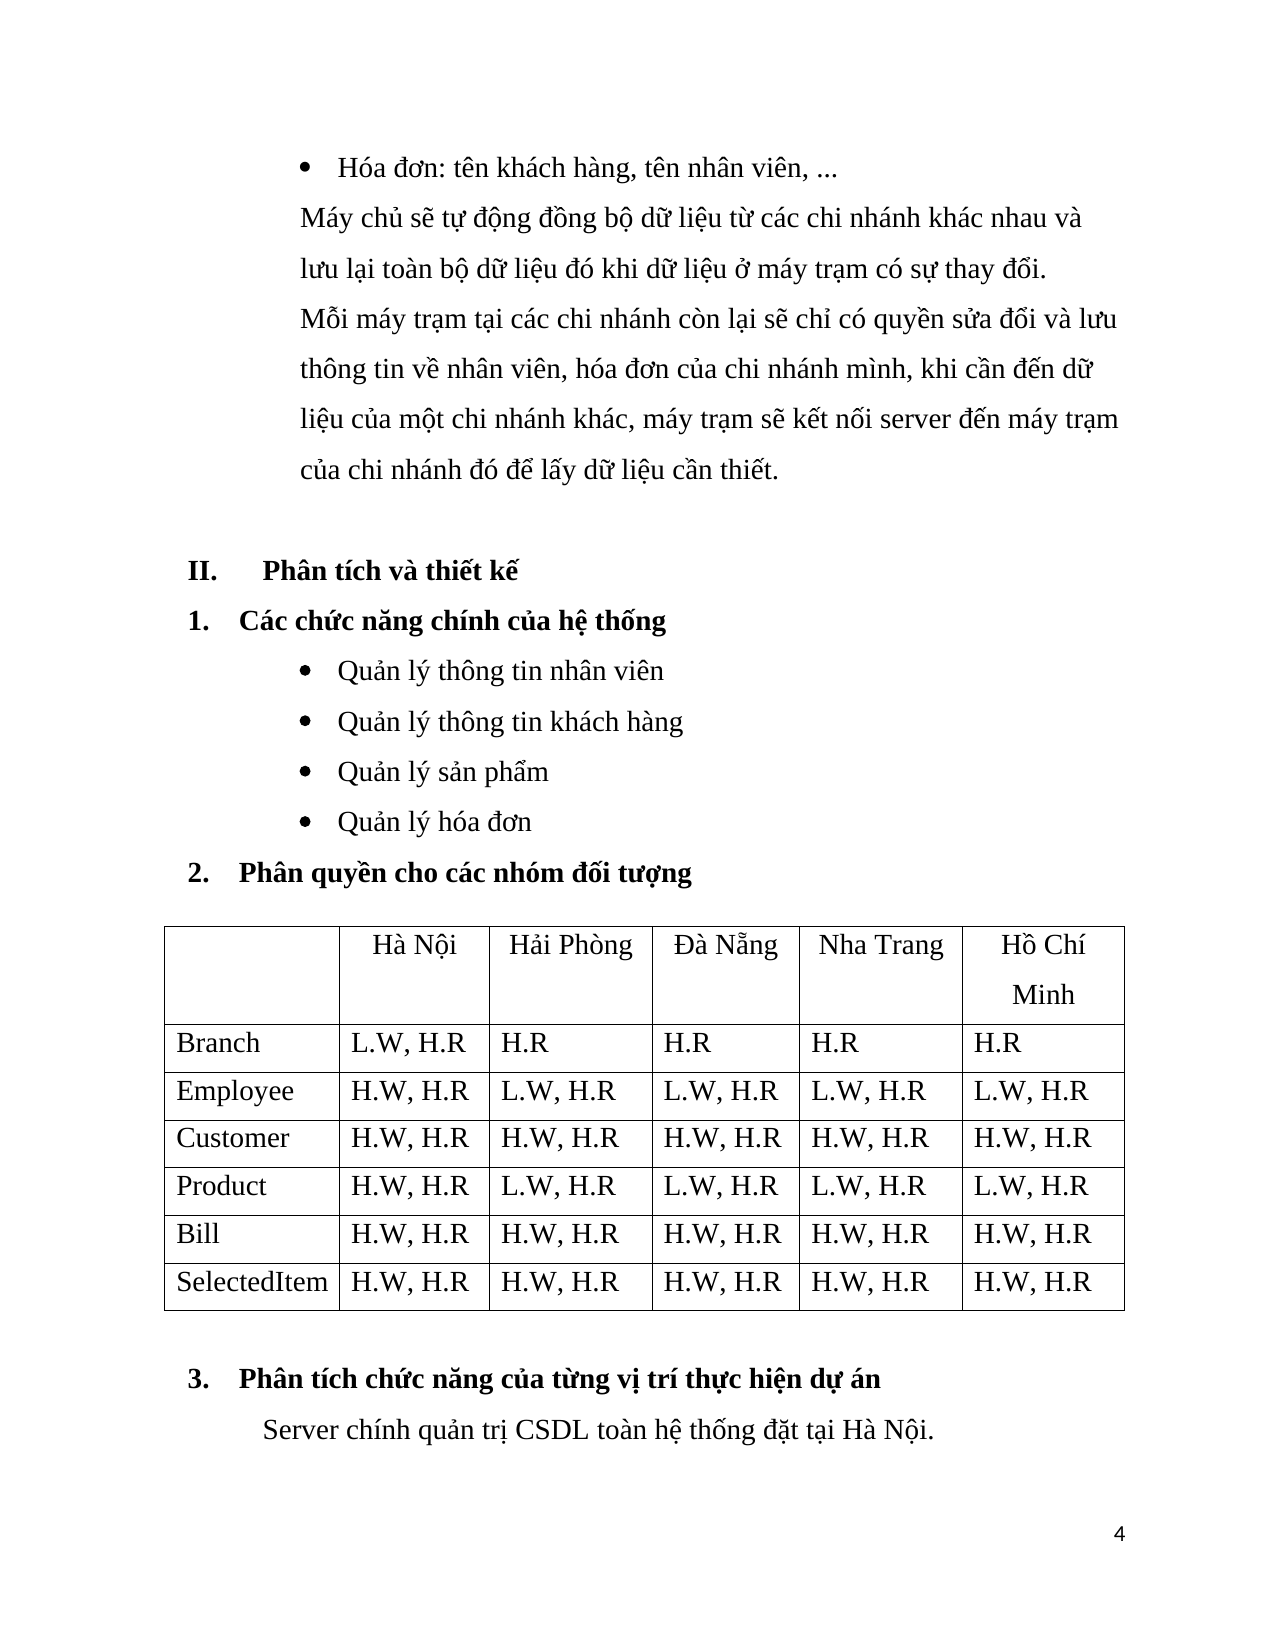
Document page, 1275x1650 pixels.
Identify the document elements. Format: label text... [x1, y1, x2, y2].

table_cell Branch [165, 1025, 339, 1072]
table_cell H.W, H.R [340, 1168, 489, 1215]
table_cell H.W, H.R [653, 1264, 799, 1310]
table_cell H.W, H.R [653, 1216, 799, 1263]
list Quản lý thông tin khách hàng [300, 704, 1125, 737]
table_cell H.R [963, 1025, 1124, 1072]
table_cell L.W, H.R [963, 1073, 1124, 1119]
list Các chức năng chính của hệ thống [187, 603, 1125, 636]
table_cell H.W, H.R [963, 1264, 1124, 1310]
table_cell L.W, H.R [800, 1073, 962, 1119]
table_cell L.W, H.R [490, 1073, 652, 1119]
table_cell SelectedItem [165, 1264, 339, 1310]
list Quản lý sản phẩm [300, 754, 1125, 788]
list Phân quyền cho các nhóm đối tượng [187, 855, 1125, 888]
table_cell H.W, H.R [800, 1121, 962, 1167]
table_header Đà Nẵng [653, 927, 799, 1024]
table_cell H.W, H.R [800, 1264, 962, 1310]
list Quản lý hóa đơn [300, 804, 1125, 838]
table_cell L.W, H.R [800, 1168, 962, 1215]
table_cell H.R [800, 1025, 962, 1072]
table_cell H.W, H.R [653, 1121, 799, 1167]
table_cell H.W, H.R [340, 1073, 489, 1119]
table_cell L.W, H.R [490, 1168, 652, 1215]
table_header Nha Trang [800, 927, 962, 1024]
table_cell L.W, H.R [653, 1168, 799, 1215]
table_cell Product [165, 1168, 339, 1215]
table_cell H.W, H.R [340, 1216, 489, 1263]
table_cell H.W, H.R [963, 1216, 1124, 1263]
table_cell Employee [165, 1073, 339, 1119]
list Phân tích chức năng của từng vị trí thực hiện dự án [187, 1362, 1125, 1395]
table_cell H.W, H.R [490, 1216, 652, 1263]
table_cell H.W, H.R [340, 1121, 489, 1167]
table_cell L.W, H.R [963, 1168, 1124, 1215]
table_cell H.W, H.R [490, 1121, 652, 1167]
list Hóa đơn: tên khách hàng, tên nhân viên, ... [300, 150, 1125, 184]
table_header Hà Nội [340, 927, 489, 1024]
table_cell H.W, H.R [963, 1121, 1124, 1167]
table_header [165, 927, 339, 1024]
table_header Hồ Chí Minh [963, 927, 1124, 1024]
list Mỗi máy trạm tại các chi nhánh còn lại sẽ chỉ có quyền sửa đổi và lưu thông tin về nhân viên, hóa đơn của chi nhánh mình, khi cần đến dữ liệu của một chi nhánh khác, máy trạm sẽ kết nối server đến máy trạm của chi nhánh đó để lấy dữ liệu cần thiết. [300, 301, 1125, 486]
table_cell H.R [490, 1025, 652, 1072]
table_cell H.W, H.R [340, 1264, 489, 1310]
table_cell H.W, H.R [800, 1216, 962, 1263]
table_cell L.W, H.R [653, 1073, 799, 1119]
list Quản lý thông tin nhân viên [300, 653, 1125, 687]
list Server chính quản trị CSDL toàn hệ thống đặt tại Hà Nội. [262, 1412, 1125, 1446]
table_header Hải Phòng [490, 927, 652, 1024]
table_cell Bill [165, 1216, 339, 1263]
table_cell H.R [653, 1025, 799, 1072]
list Phân tích và thiết kế [187, 553, 1125, 586]
table_cell L.W, H.R [340, 1025, 489, 1072]
table_cell Customer [165, 1121, 339, 1167]
table_cell H.W, H.R [490, 1264, 652, 1310]
list Máy chủ sẽ tự động đồng bộ dữ liệu từ các chi nhánh khác nhau và lưu lại toàn bộ dữ liệu đó khi dữ liệu ở máy trạm có sự thay đổi. [300, 200, 1125, 284]
